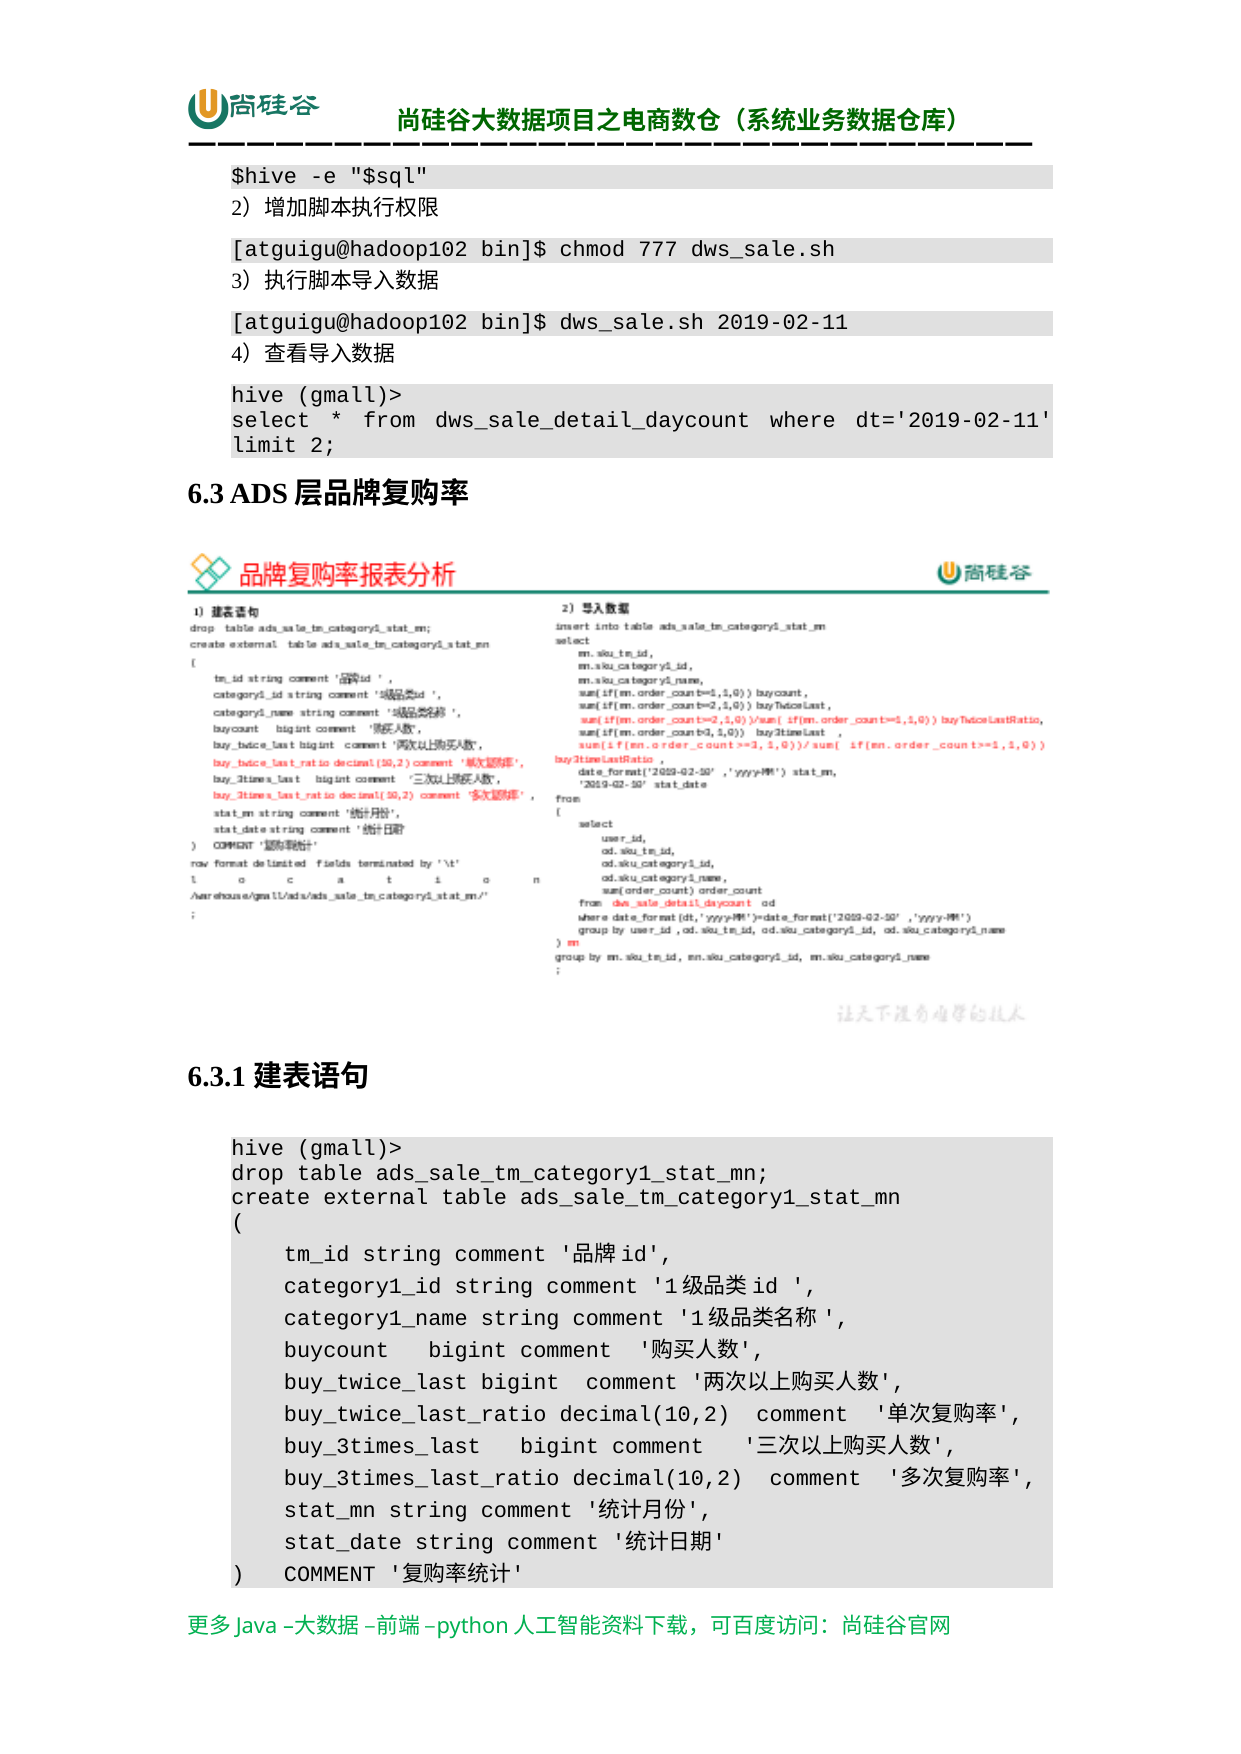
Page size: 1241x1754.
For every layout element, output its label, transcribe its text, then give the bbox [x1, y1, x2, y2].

text 4）查看导入数据 [187, 336, 1053, 368]
text buy_3times_last bigint comment '三次以上购买人数', [231, 1428, 1053, 1460]
text tm_id string comment '品牌id', [231, 1236, 1053, 1268]
text buycount bigint comment '购买人数', [231, 1332, 1053, 1364]
text stat_date string comment '统计日期' [231, 1524, 1053, 1556]
text create external table ads_sale_tm_category1_stat_mn [231, 1186, 1053, 1211]
text [atguigu@hadoop102 bin]$ dws_sale.sh 2019-02-11 [231, 311, 1053, 336]
text $hive -e "$sql" [231, 165, 1053, 189]
text 2）增加脚本执行权限 [187, 189, 1053, 222]
text drop table ads_sale_tm_category1_stat_mn; [231, 1162, 1053, 1186]
text category1_name string comment '1级品类名称 ', [231, 1300, 1053, 1332]
text buy_twice_last_ratio decimal(10,2) comment '单次复购率', [231, 1396, 1053, 1428]
text hive (gmall)> [231, 1137, 1053, 1162]
subtitle 6.3.1 建表语句 [187, 1041, 1053, 1106]
text buy_3times_last_ratio decimal(10,2) comment '多次复购率', [231, 1460, 1053, 1492]
text stat_mn string comment '统计月份', [231, 1492, 1053, 1524]
text [atguigu@hadoop102 bin]$ chmod 777 dws_sale.sh [231, 238, 1053, 263]
text hive (gmall)> [231, 384, 1053, 409]
text buy_twice_last bigint comment '两次以上购买人数', [231, 1364, 1053, 1396]
text ) COMMENT '复购率统计' [231, 1556, 1053, 1588]
subtitle 6.3 ADS层品牌复购率 [187, 458, 1053, 523]
text select * from dws_sale_detail_daycount where dt='2019-02-11' limit 2; [231, 409, 1053, 458]
text 3）执行脚本导入数据 [187, 263, 1053, 295]
picture [187, 88, 320, 130]
text ( [231, 1211, 1053, 1236]
text category1_id string comment '1级品类id ', [231, 1268, 1053, 1300]
